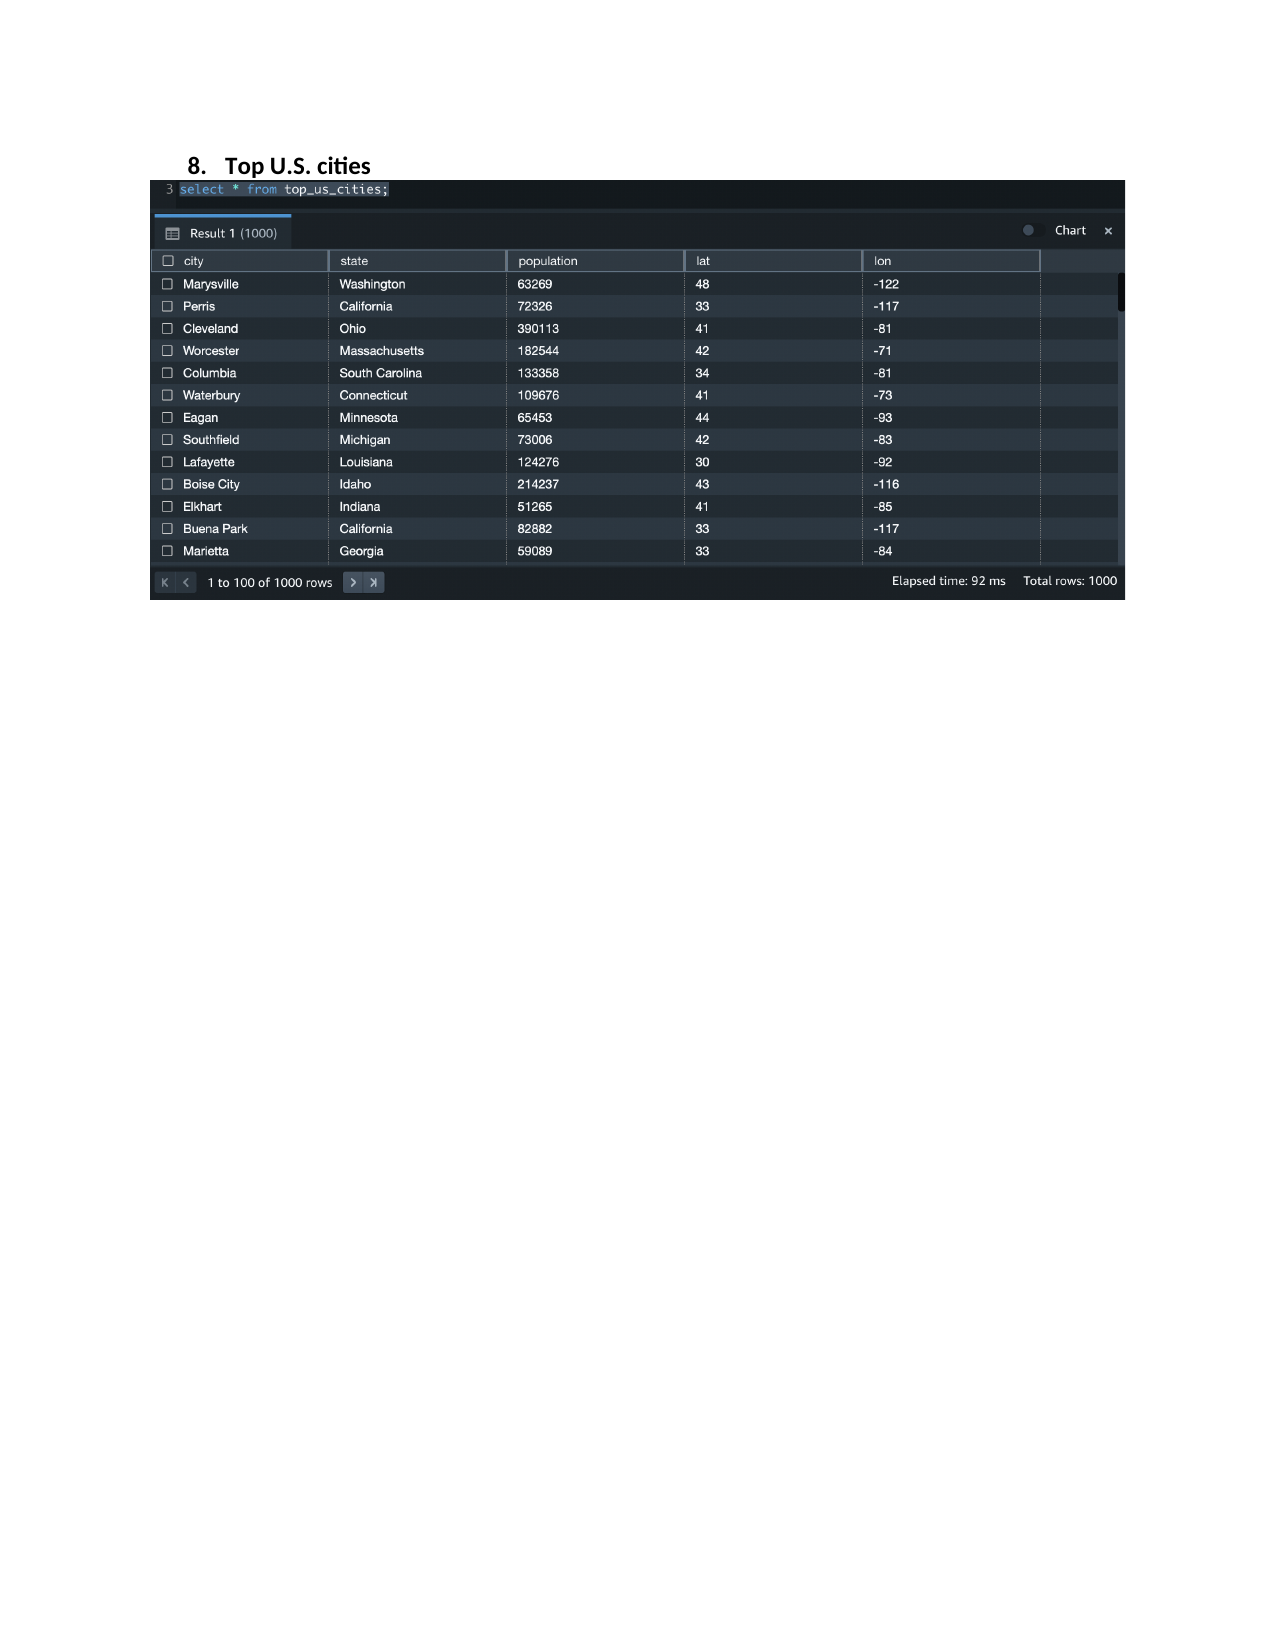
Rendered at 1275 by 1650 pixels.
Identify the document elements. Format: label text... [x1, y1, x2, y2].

picture [150, 180, 1125, 600]
list Top U.S. cities [187, 150, 1125, 180]
